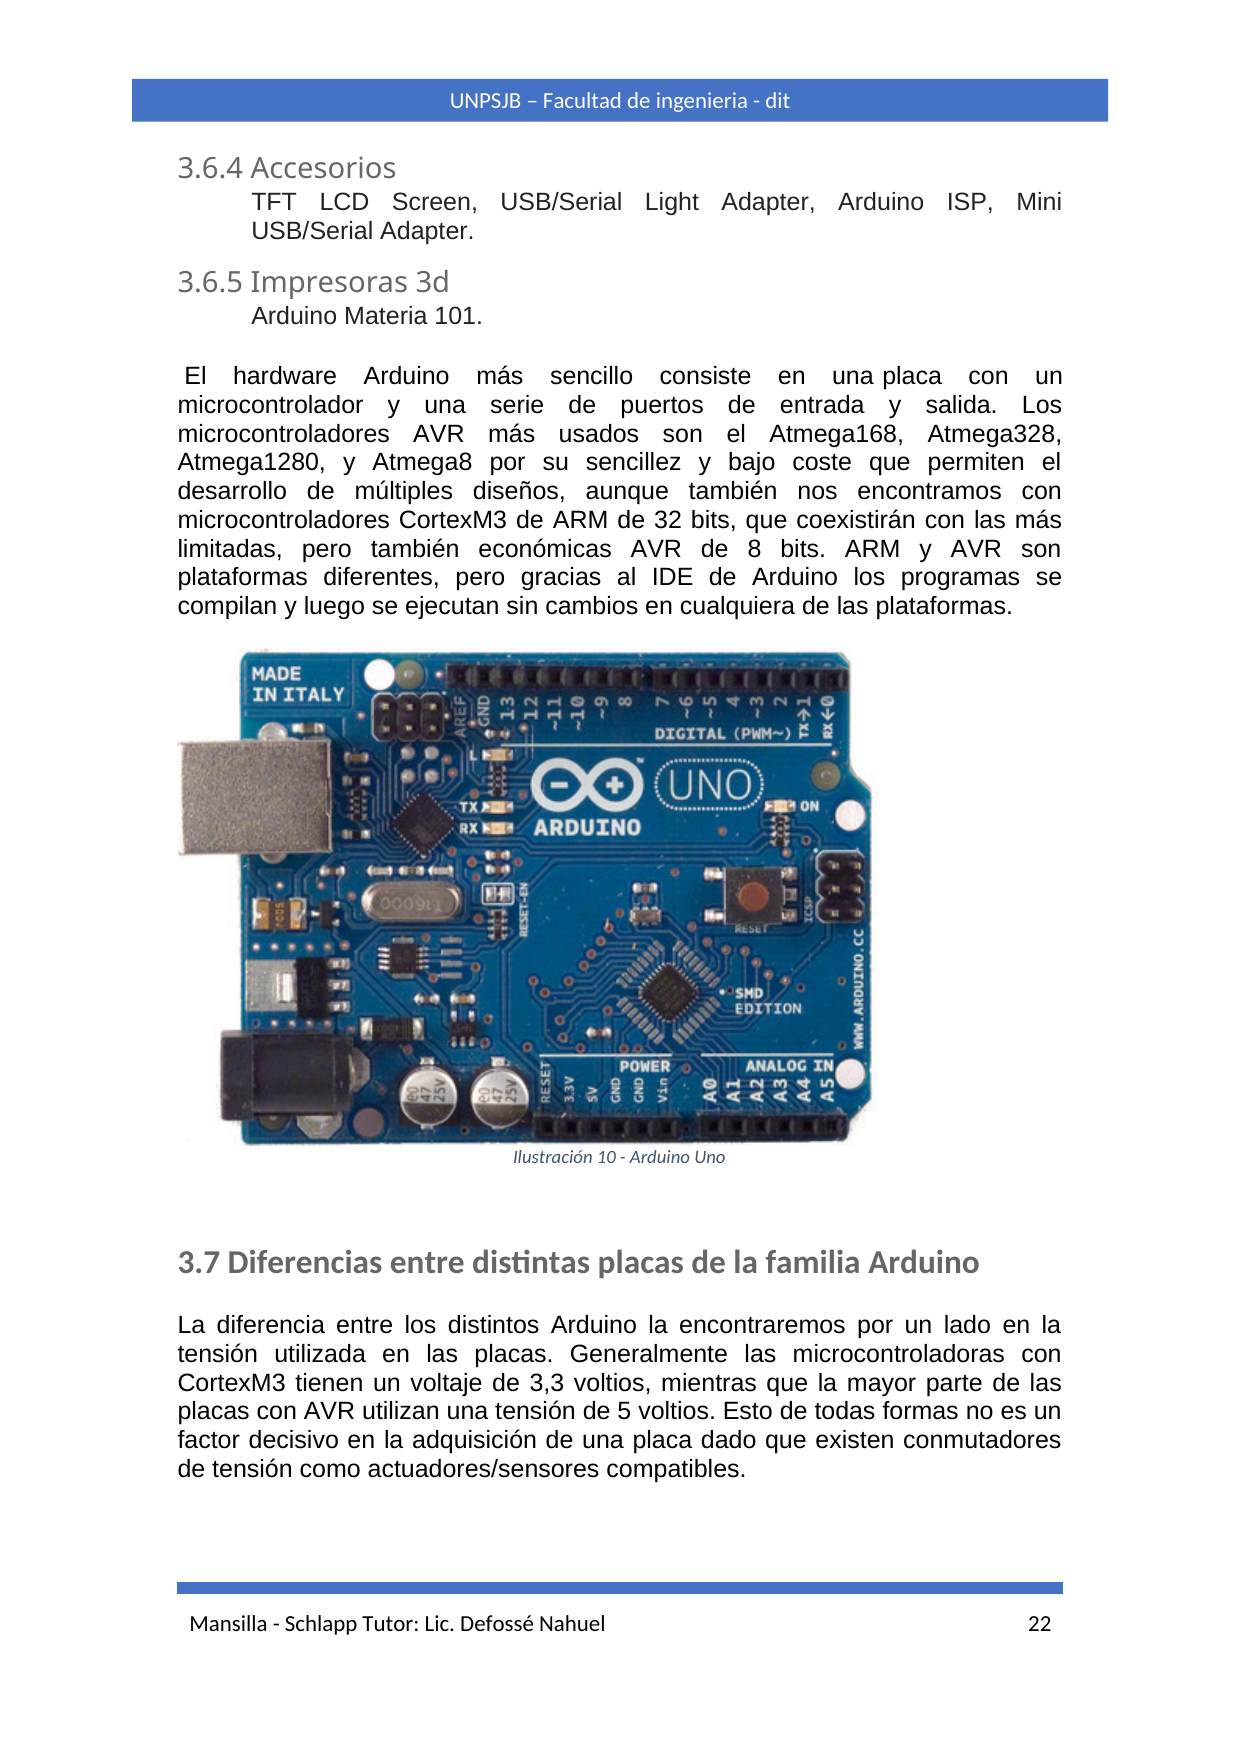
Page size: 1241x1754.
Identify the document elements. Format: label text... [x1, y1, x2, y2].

subtitle 3.7 Diferencias entre distintas placas de la familia Arduino [177, 1241, 1063, 1282]
text La diferencia entre los distintos Arduino la encontraremos por un lado en la tensión utilizada en las placas. Generalmente las microcontroladoras con CortexM3 tienen un voltaje de 3,3 voltios, mientras que la mayor parte de las placas con AVR utilizan una tensión de 5 voltios. Esto de todas formas no es un factor decisivo en la adquisición de una placa dado que existen conmutadores de tensión como actuadores/sensores compatibles. [177, 1310, 1063, 1482]
text Arduino Materia 101. [251, 301, 1063, 330]
subtitle 3.6.5 Impresoras 3d [177, 261, 1063, 301]
subtitle 3.6.4 Accesorios [177, 148, 1063, 187]
picture [177, 648, 881, 1146]
text TFT LCD Screen, USB/Serial Light Adapter, Arduino ISP, Mini USB/Serial Adapter. [251, 187, 1063, 245]
text El hardware Arduino más sencillo consiste en una placa con un microcontrolador y una serie de puertos de entrada y salida. Los microcontroladores AVR más usados son el Atmega168, Atmega328, Atmega1280, y Atmega8 por su sencillez y bajo coste que permiten el desarrollo de múltiples diseños, aunque también nos encontramos con microcontroladores CortexM3 de ARM de 32 bits, que coexistirán con las más limitadas, pero también económicas AVR de 8 bits. ARM y AVR son plataformas diferentes, pero gracias al IDE de Arduino los programas se compilan y luego se ejecutan sin cambios en cualquiera de las plataformas. [177, 361, 1063, 620]
